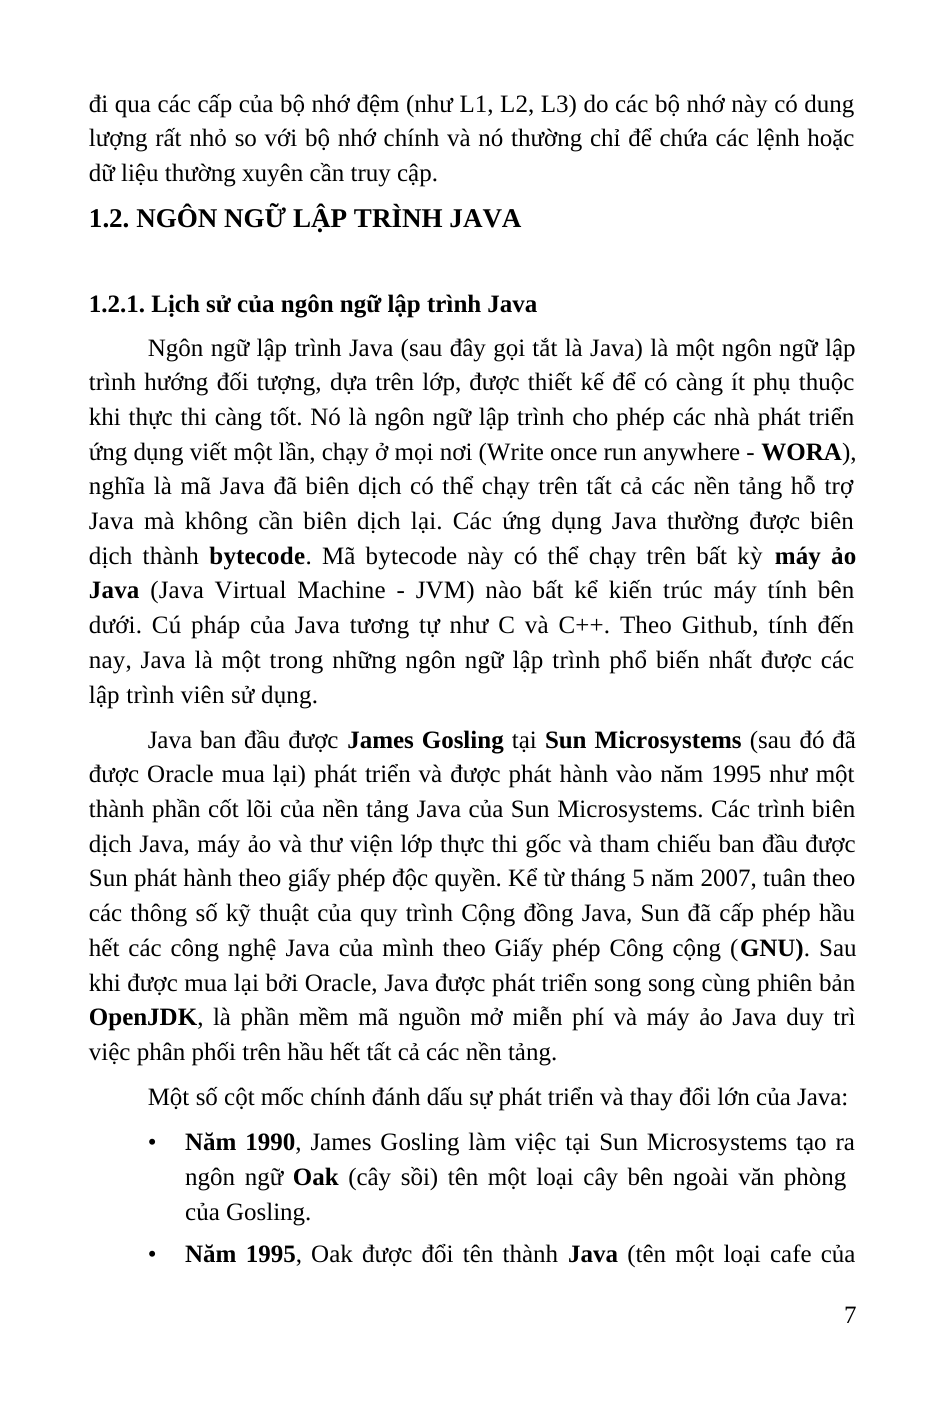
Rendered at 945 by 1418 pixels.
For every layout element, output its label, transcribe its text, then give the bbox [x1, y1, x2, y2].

text Java ban đầu được James Gosling tại Sun Microsystems (sau đó đã được Oracle mua lại) phát triển và được phát hành vào năm 1995 như một thành phần cốt lõi của nền tảng Java của Sun Microsystems. Các trình biên dịch Java, máy ảo và thư viện lớp thực thi gốc và tham chiếu ban đầu được Sun phát hành theo giấy phép độc quyền. Kể từ tháng 5 năm 2007, tuân theo các thông số kỹ thuật của quy trình Cộng đồng Java, Sun đã cấp phép hầu hết các công nghệ Java của mình theo Giấy phép Công cộng (GNU). Sau khi được mua lại bởi Oracle, Java được phát triển song song cùng phiên bản OpenJDK, là phần mềm mã nguồn mở miễn phí và máy ảo Java duy trì việc phân phối trên hầu hết tất cả các nền tảng. [89, 725, 856, 1066]
list Năm 1990, James Gosling làm việc tại Sun Microsystems tạo ra ngôn ngữ Oak (cây sồi) tên một loại cây bên ngoài văn phòng của Gosling. [148, 1127, 856, 1225]
text Ngôn ngữ lập trình Java (sau đây gọi tắt là Java) là một ngôn ngữ lập trình hướng đối tượng, dựa trên lớp, được thiết kế để có càng ít phụ thuộc khi thực thi càng tốt. Nó là ngôn ngữ lập trình cho phép các nhà phát triển ứng dụng viết một lần, chạy ở mọi nơi (Write once run anywhere - WORA), nghĩa là mã Java đã biên dịch có thể chạy trên tất cả các nền tảng hỗ trợ Java mà không cần biên dịch lại. Các ứng dụng Java thường được biên dịch thành bytecode. Mã bytecode này có thể chạy trên bất kỳ máy ảo Java (Java Virtual Machine - JVM) nào bất kể kiến trúc máy tính bên dưới. Cú pháp của Java tương tự như C và C++. Theo Github, tính đến nay, Java là một trong những ngôn ngữ lập trình phổ biến nhất được các lập trình viên sử dụng. [89, 333, 856, 708]
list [148, 1239, 856, 1268]
subtitle 1.2.1. Lịch sử của ngôn ngữ lập trình Java [89, 289, 856, 318]
text Một số cột mốc chính đánh dấu sự phát triển và thay đổi lớn của Java: [89, 1082, 856, 1111]
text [89, 89, 856, 186]
subtitle 1.2. NGÔN NGỮ LẬP TRÌNH JAVA [89, 202, 856, 234]
